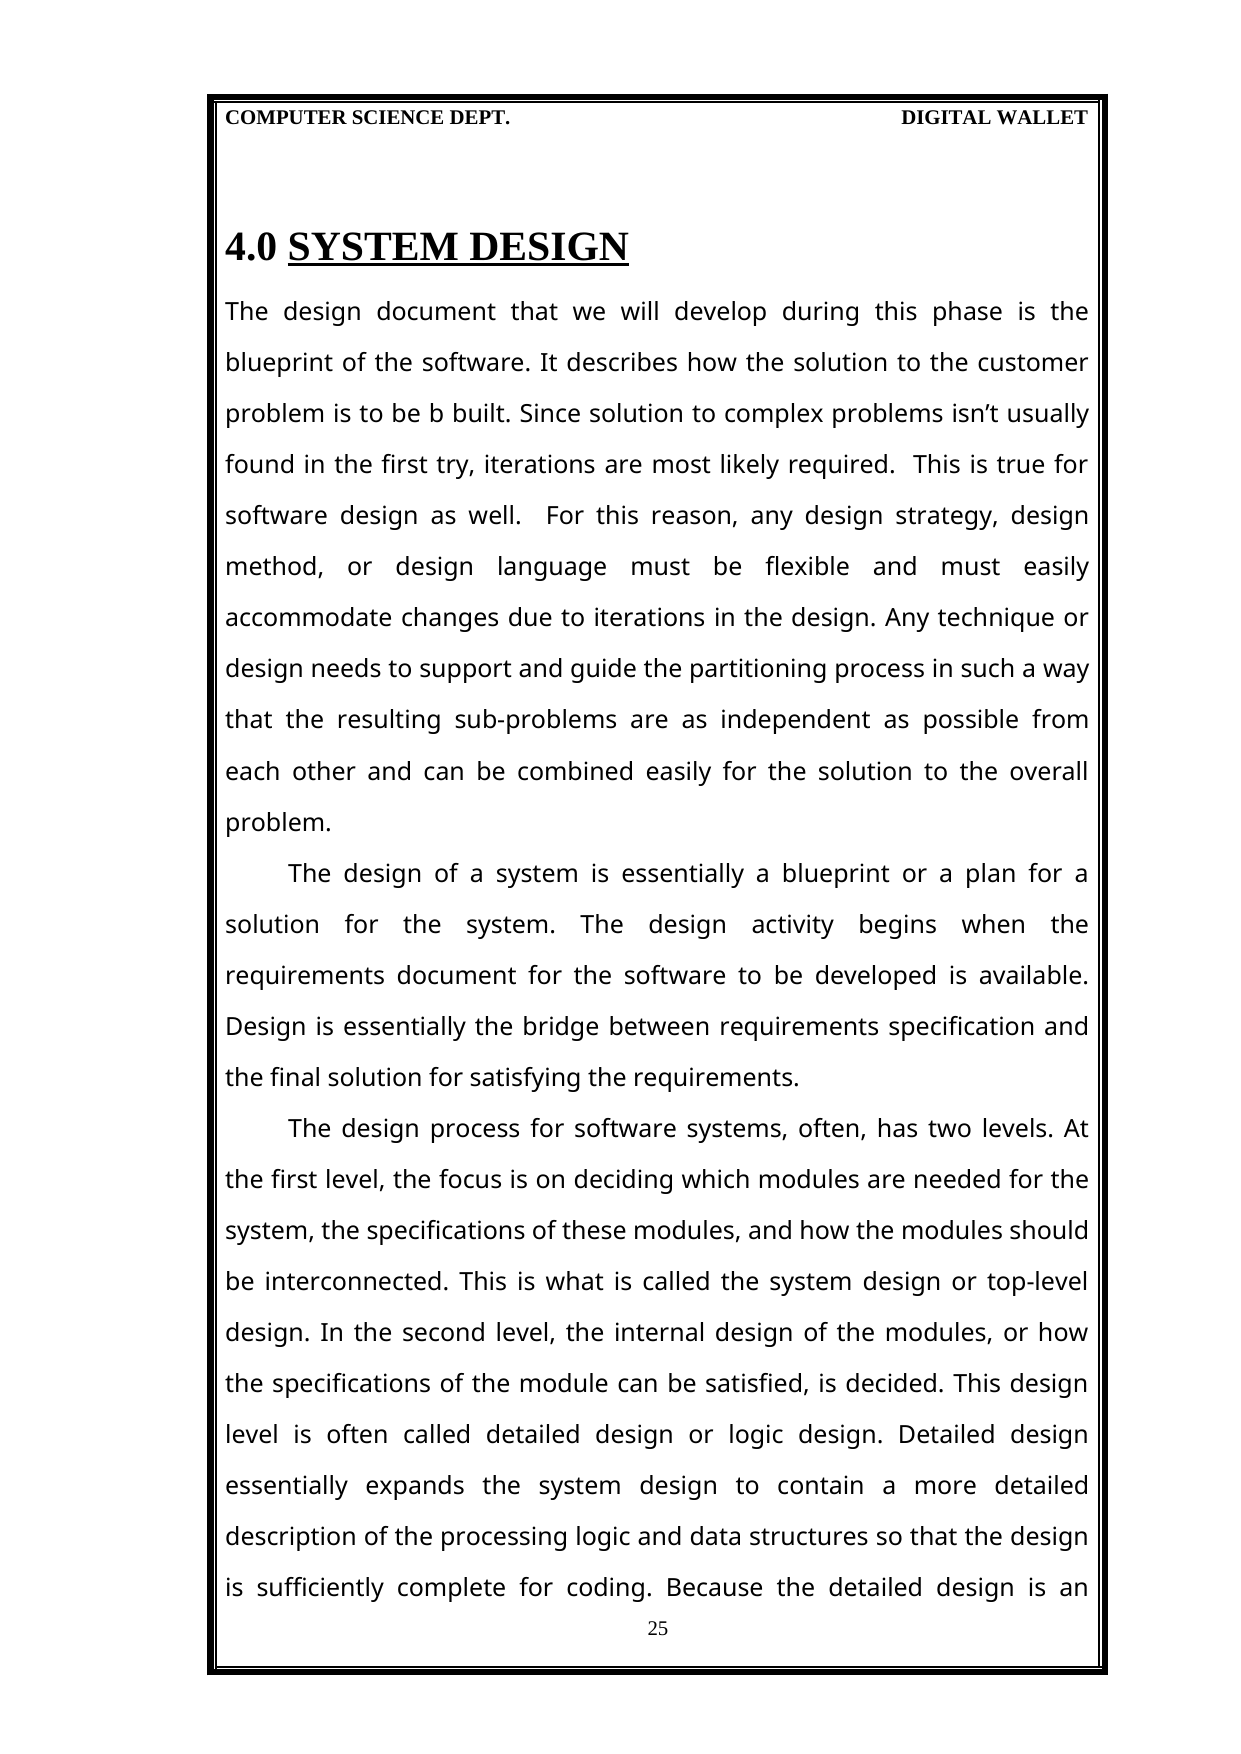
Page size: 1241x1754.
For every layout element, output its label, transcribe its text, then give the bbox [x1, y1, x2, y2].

list The design document that we will develop during this phase is the blueprint of the software. It describes how the solution to the customer problem is to be b built. Since solution to complex problems isn’t usually found in the first try, iterations are most likely required. This is true for software design as well. For this reason, any design strategy, design method, or design language must be flexible and must easily accommodate changes due to iterations in the design. Any technique or design needs to support and guide the partitioning process in such a way that the resulting sub-problems are as independent as possible from each other and can be combined easily for the solution to the overall problem. [225, 294, 1090, 838]
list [225, 1110, 1090, 1604]
list The design of a system is essentially a blueprint or a plan for a solution for the system. The design activity begins when the requirements document for the software to be developed is available. Design is essentially the bridge between requirements specification and the final solution for satisfying the requirements. [225, 855, 1090, 1093]
text 4.0 SYSTEM DESIGN [225, 222, 1090, 270]
